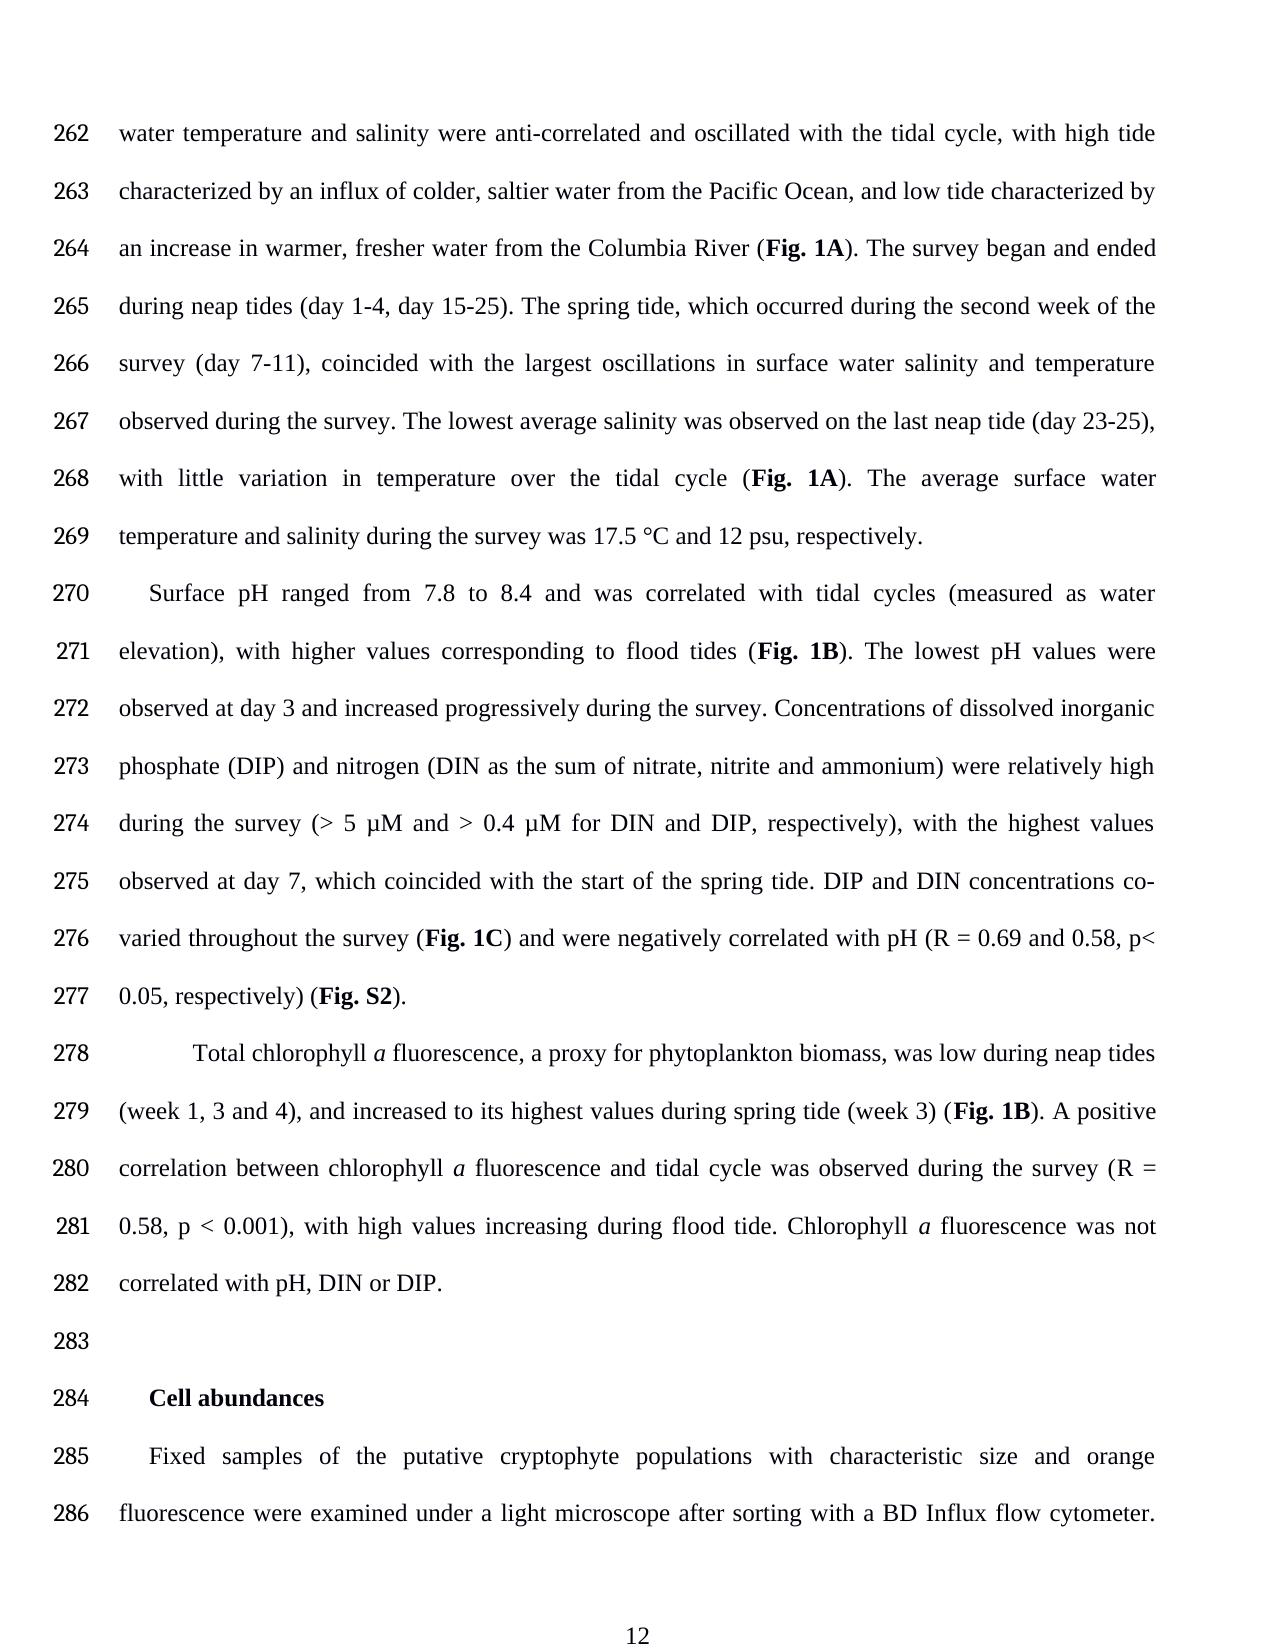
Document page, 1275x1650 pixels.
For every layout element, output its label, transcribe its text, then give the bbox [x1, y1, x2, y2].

text Surface pH ranged from 7.8 to 8.4 and was correlated with tidal cycles (measured as water elevation), with higher values corresponding to flood tides (Fig. 1B). The lowest pH values were observed at day 3 and increased progressively during the survey. Concentrations of dissolved inorganic phosphate (DIP) and nitrogen (DIN as the sum of nitrate, nitrite and ammonium) were relatively high during the survey (> 5 µM and > 0.4 µM for DIN and DIP, respectively), with the highest values observed at day 7, which coincided with the start of the spring tide. DIP and DIN concentrations co-varied throughout the survey (Fig. 1C) and were negatively correlated with pH (R = 0.69 and 0.58, p< 0.05, respectively) (Fig. S2). [118, 578, 1156, 1010]
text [118, 1441, 1156, 1527]
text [118, 118, 1156, 550]
text Total chlorophyll a fluorescence, a proxy for phytoplankton biomass, was low during neap tides (week 1, 3 and 4), and increased to its highest values during spring tide (week 3) (Fig. 1B). A positive correlation between chlorophyll a fluorescence and tidal cycle was observed during the survey (R = 0.58, p < 0.001), with high values increasing during flood tide. Chlorophyll a fluorescence was not correlated with pH, DIN or DIP. [118, 1038, 1156, 1297]
text Cell abundances [118, 1383, 1156, 1412]
